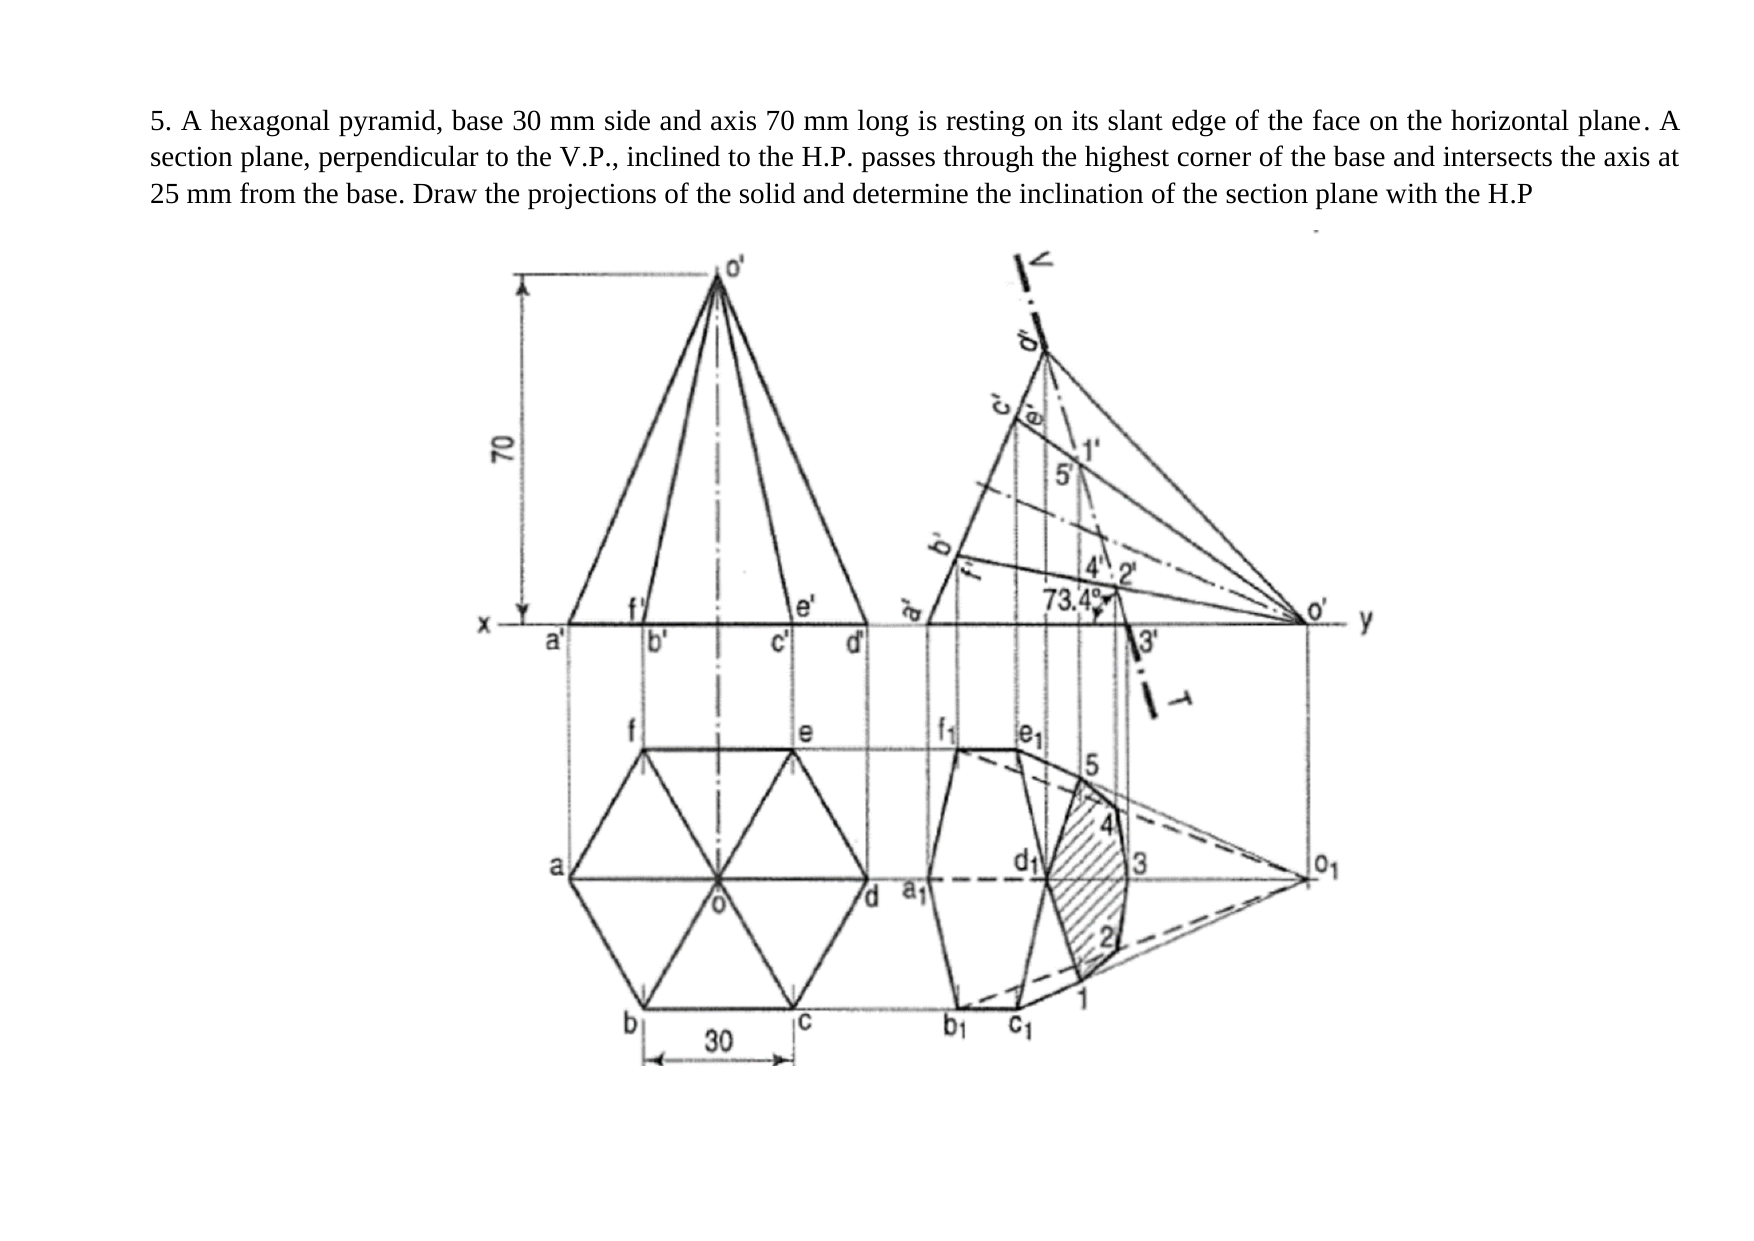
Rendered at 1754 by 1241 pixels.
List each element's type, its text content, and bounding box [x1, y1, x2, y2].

picture [444, 229, 1385, 1066]
text 5. A hexagonal pyramid, base 30 mm side and axis 70 mm long is resting on its slant edge of the face on the horizontal plane. A section plane, perpendicular to the V.P., inclined to the H.P. passes through the highest corner of the base and intersects the axis at 25 mm from the base. Draw the projections of the solid and determine the inclination of the section plane with the H.P [150, 103, 1680, 209]
